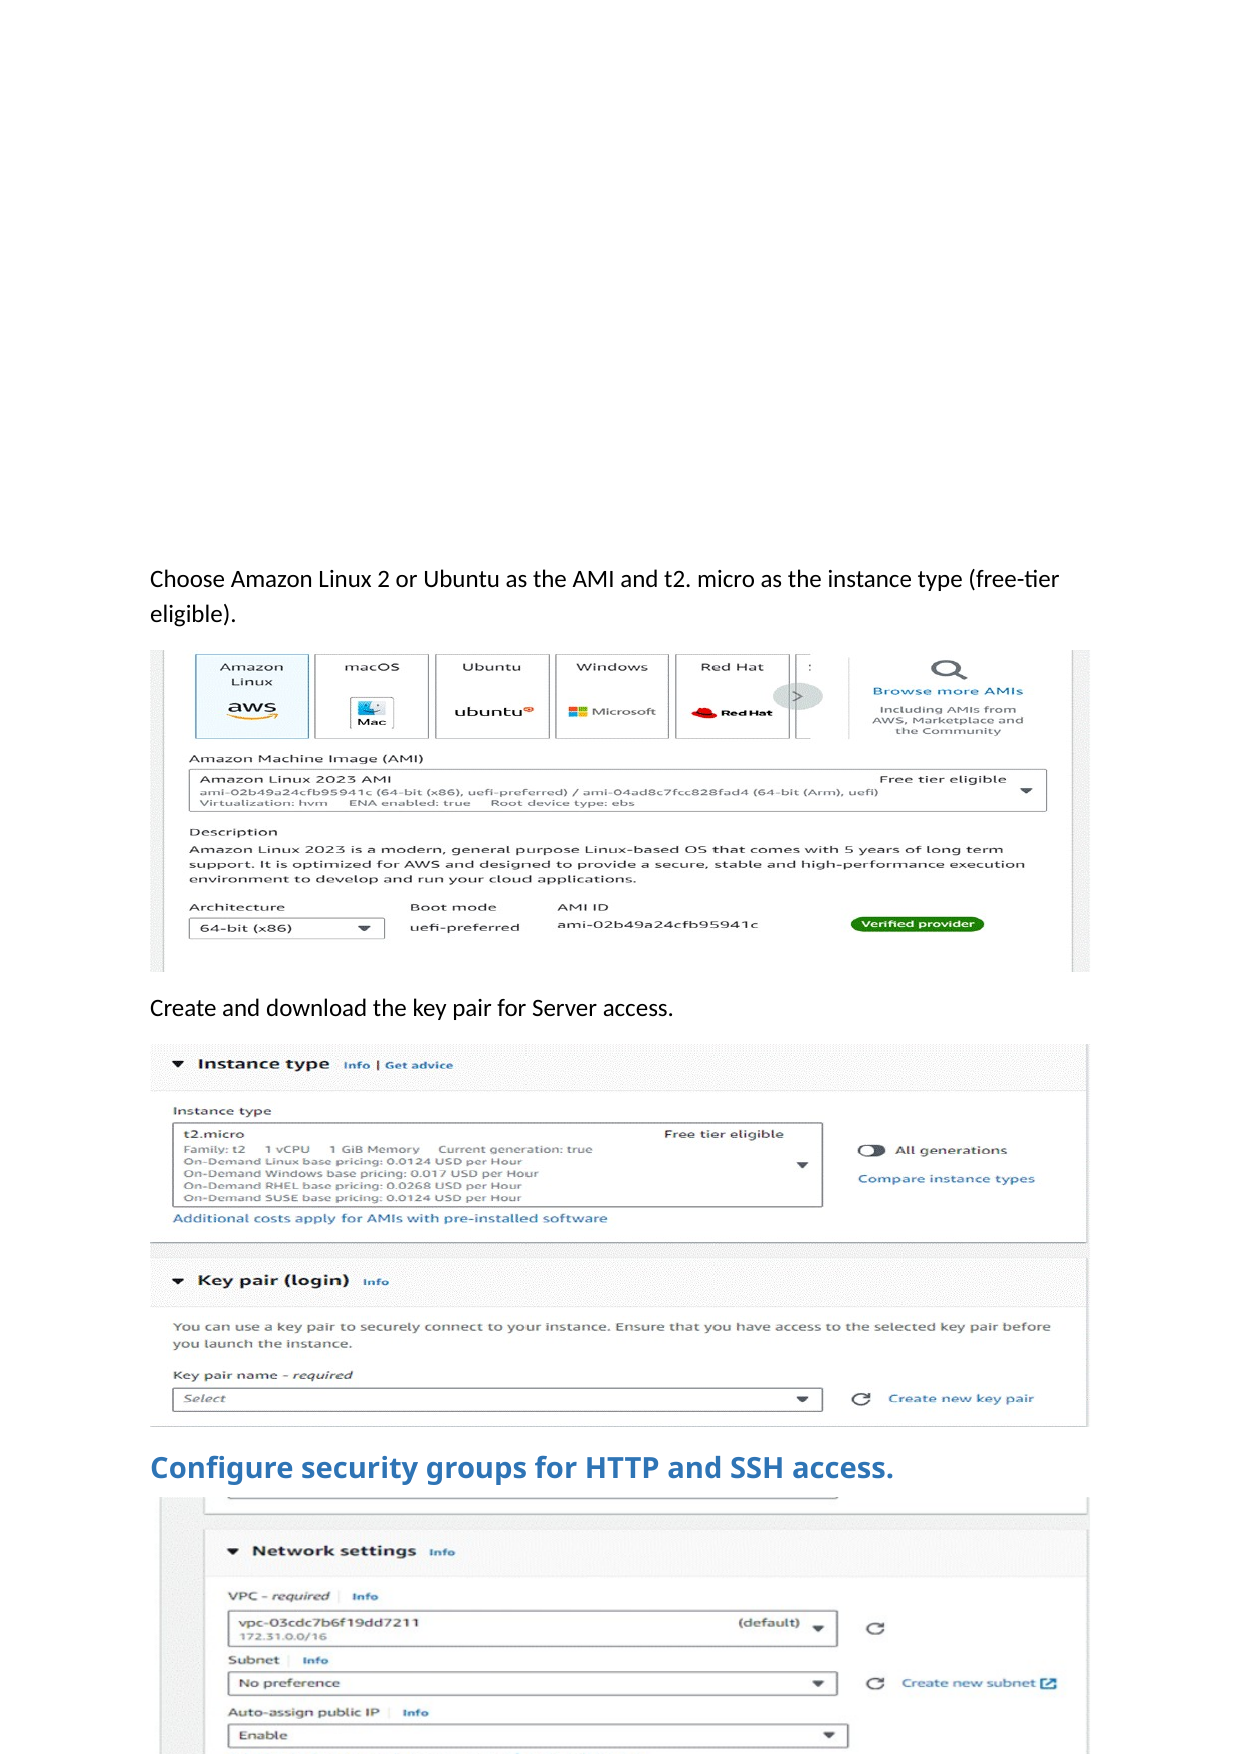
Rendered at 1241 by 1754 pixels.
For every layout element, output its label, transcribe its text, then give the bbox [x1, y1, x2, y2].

text Create and download the key pair for Server access. [150, 992, 1090, 1023]
text Configure security groups for HTTP and SSH access. [150, 1448, 1090, 1487]
text Choose Amazon Linux 2 or Ubuntu as the AMI and t2. micro as the instance type (free-tier eligible). [150, 563, 1090, 629]
picture [115, 1497, 1091, 1754]
picture [150, 650, 1091, 972]
picture [150, 1044, 1091, 1427]
